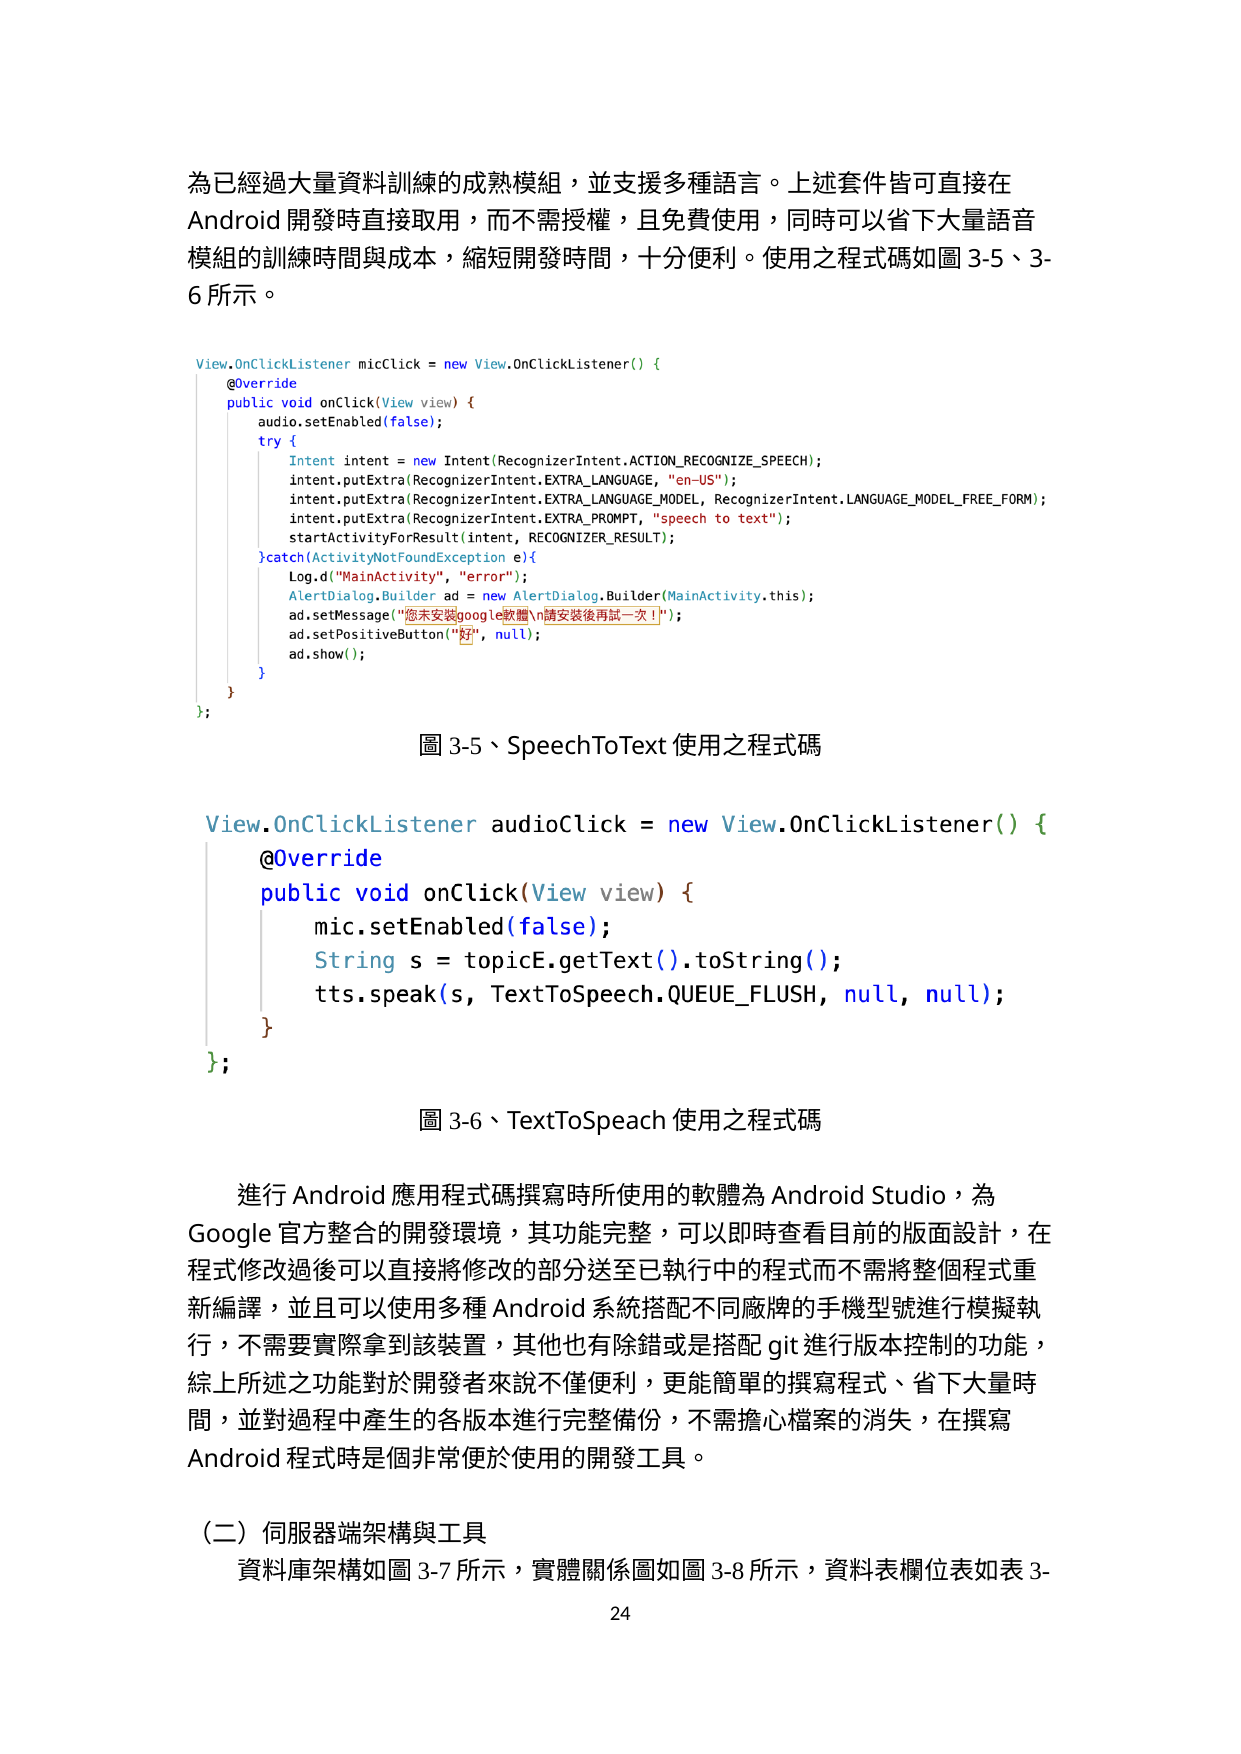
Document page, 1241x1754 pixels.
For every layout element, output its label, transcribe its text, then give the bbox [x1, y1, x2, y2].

picture [187, 800, 1053, 1085]
text 圖3-6、TextToSpeach使用之程式碼 [187, 1100, 1053, 1137]
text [187, 162, 1053, 312]
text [187, 1550, 1053, 1587]
picture [187, 350, 1053, 725]
text 圖3-5、SpeechToText使用之程式碼 [187, 725, 1053, 762]
text 進行Android應用程式碼撰寫時所使用的軟體為Android Studio，為Google官方整合的開發環境，其功能完整，可以即時查看目前的版面設計，在程式修改過後可以直接將修改的部分送至已執行中的程式而不需將整個程式重新編譯，並且可以使用多種Android系統搭配不同廠牌的手機型號進行模擬執行，不需要實際拿到該裝置，其他也有除錯或是搭配git進行版本控制的功能，綜上所述之功能對於開發者來說不僅便利，更能簡單的撰寫程式、省下大量時間，並對過程中產生的各版本進行完整備份，不需擔心檔案的消失，在撰寫Android程式時是個非常便於使用的開發工具。 [187, 1175, 1053, 1475]
text （二）伺服器端架構與工具 [187, 1512, 1053, 1550]
